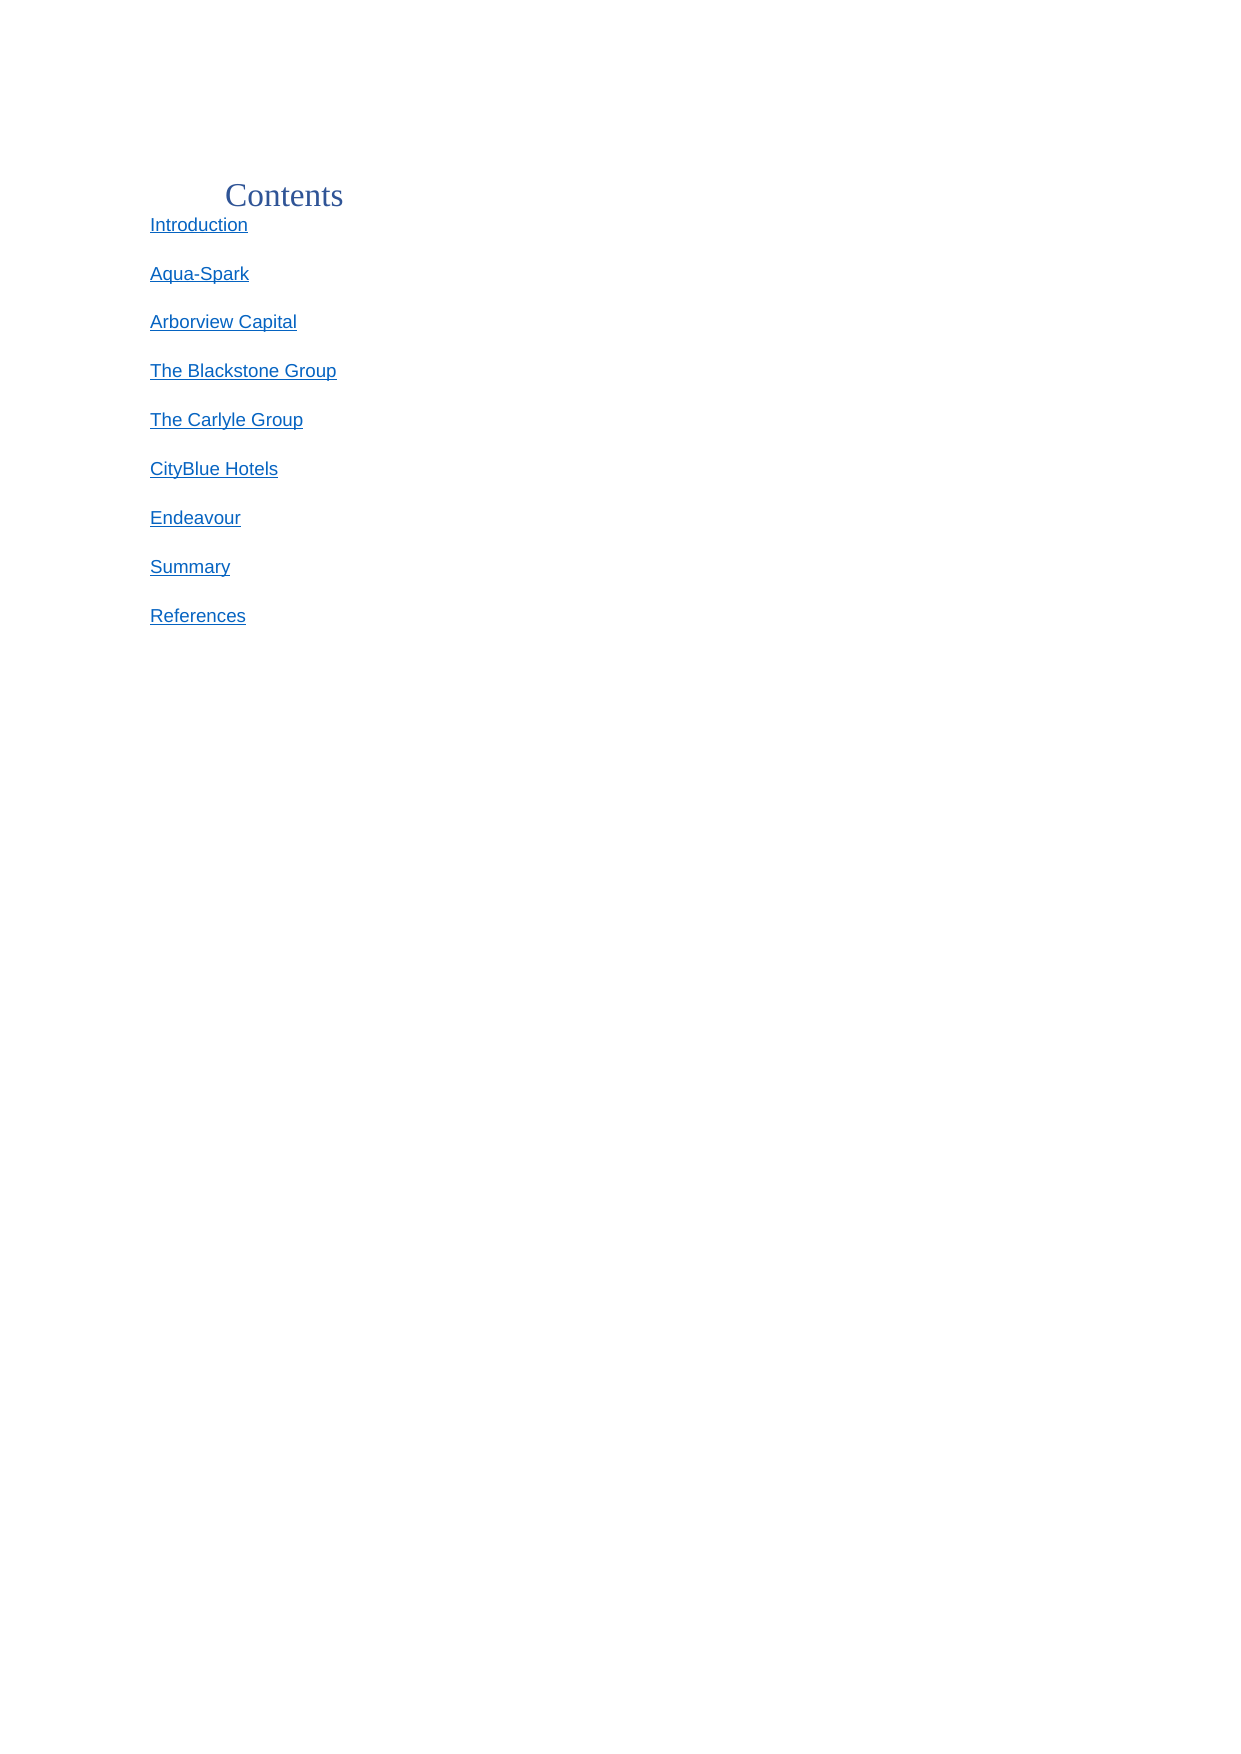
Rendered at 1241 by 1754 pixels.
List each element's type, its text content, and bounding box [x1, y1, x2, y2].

text References [150, 605, 1090, 627]
text Introduction [150, 213, 1090, 235]
text The Blackstone Group [150, 360, 1090, 382]
text Arborview Capital [150, 311, 1090, 333]
text Endeavour [150, 507, 1090, 529]
text Summary [150, 556, 1090, 578]
text The Carlyle Group [150, 409, 1090, 431]
text Aqua-Spark [150, 262, 1090, 284]
subtitle Contents [225, 175, 1090, 213]
text CityBlue Hotels [150, 458, 1090, 480]
